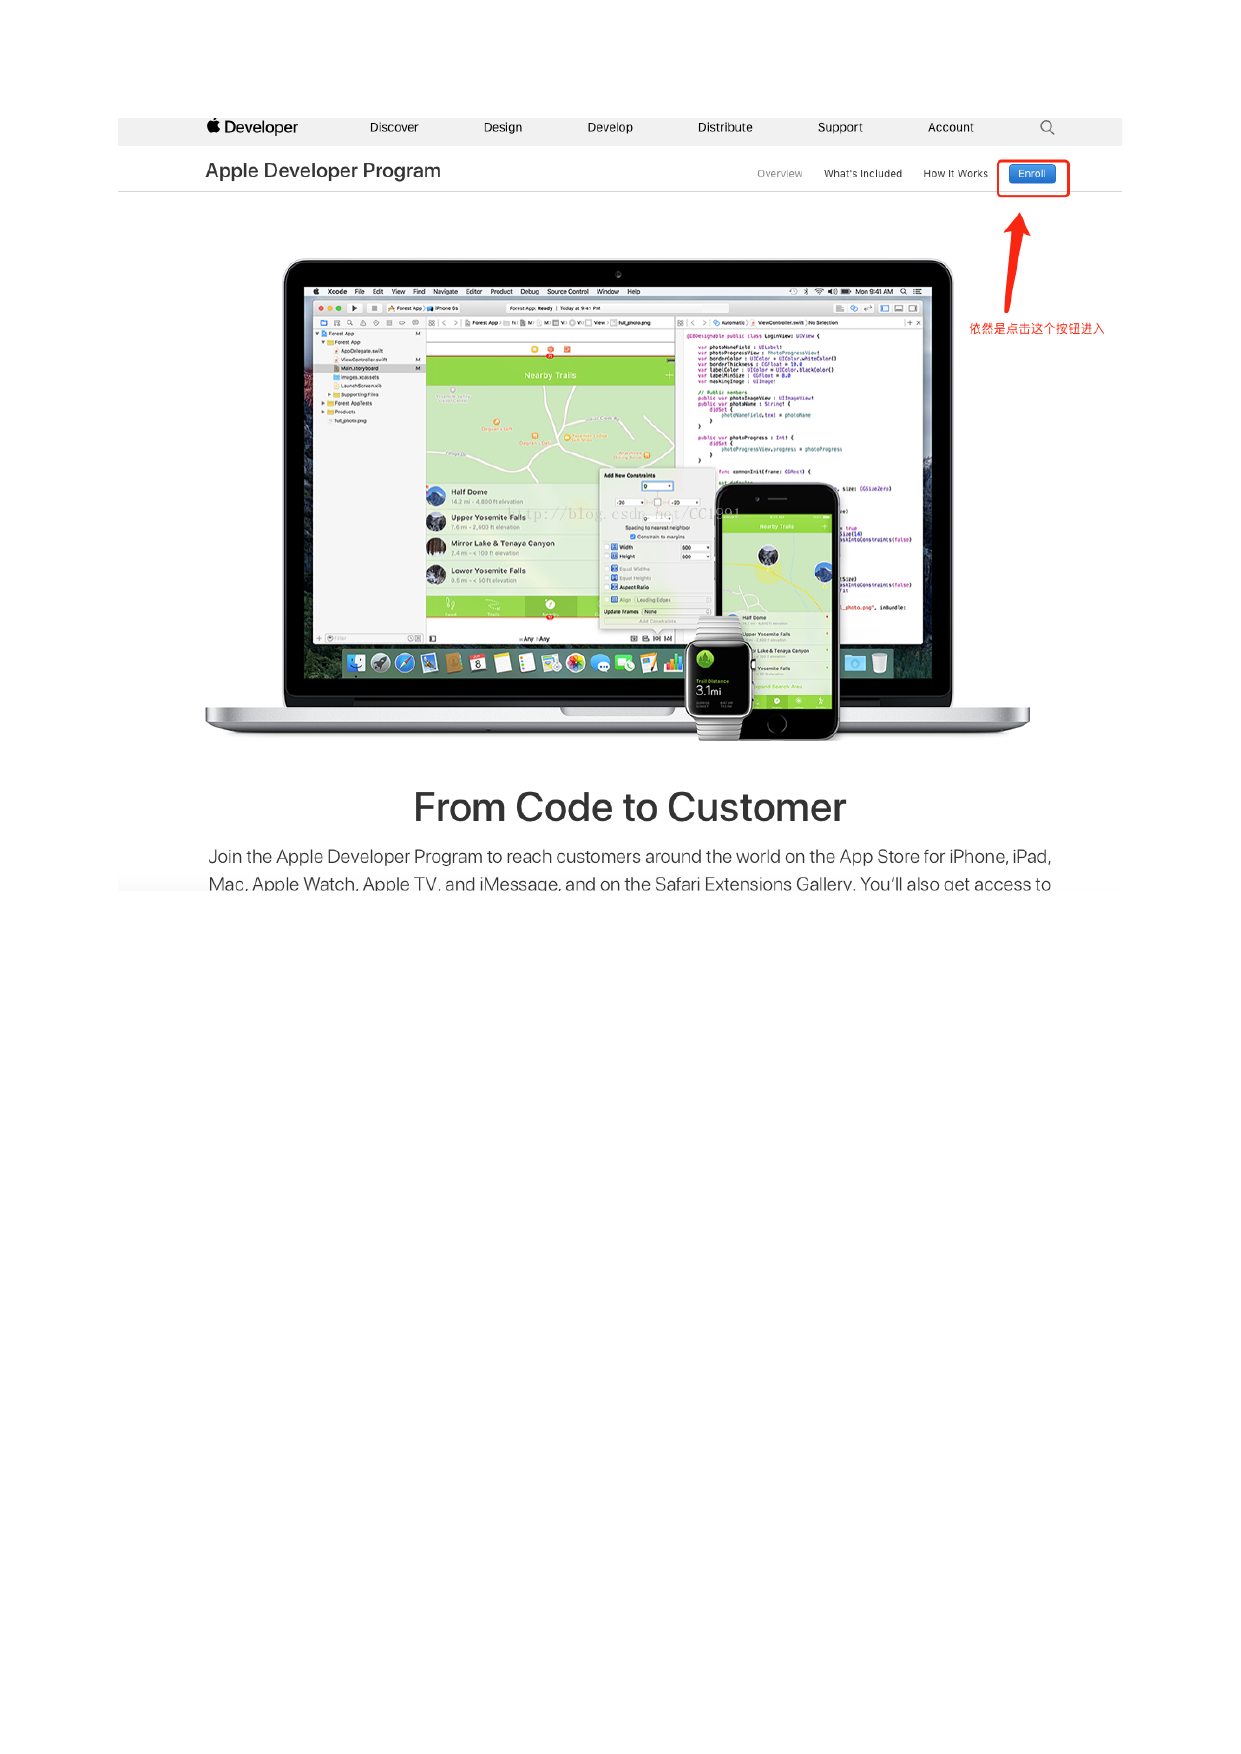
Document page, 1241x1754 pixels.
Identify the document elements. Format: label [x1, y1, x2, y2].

picture [118, 118, 1123, 891]
